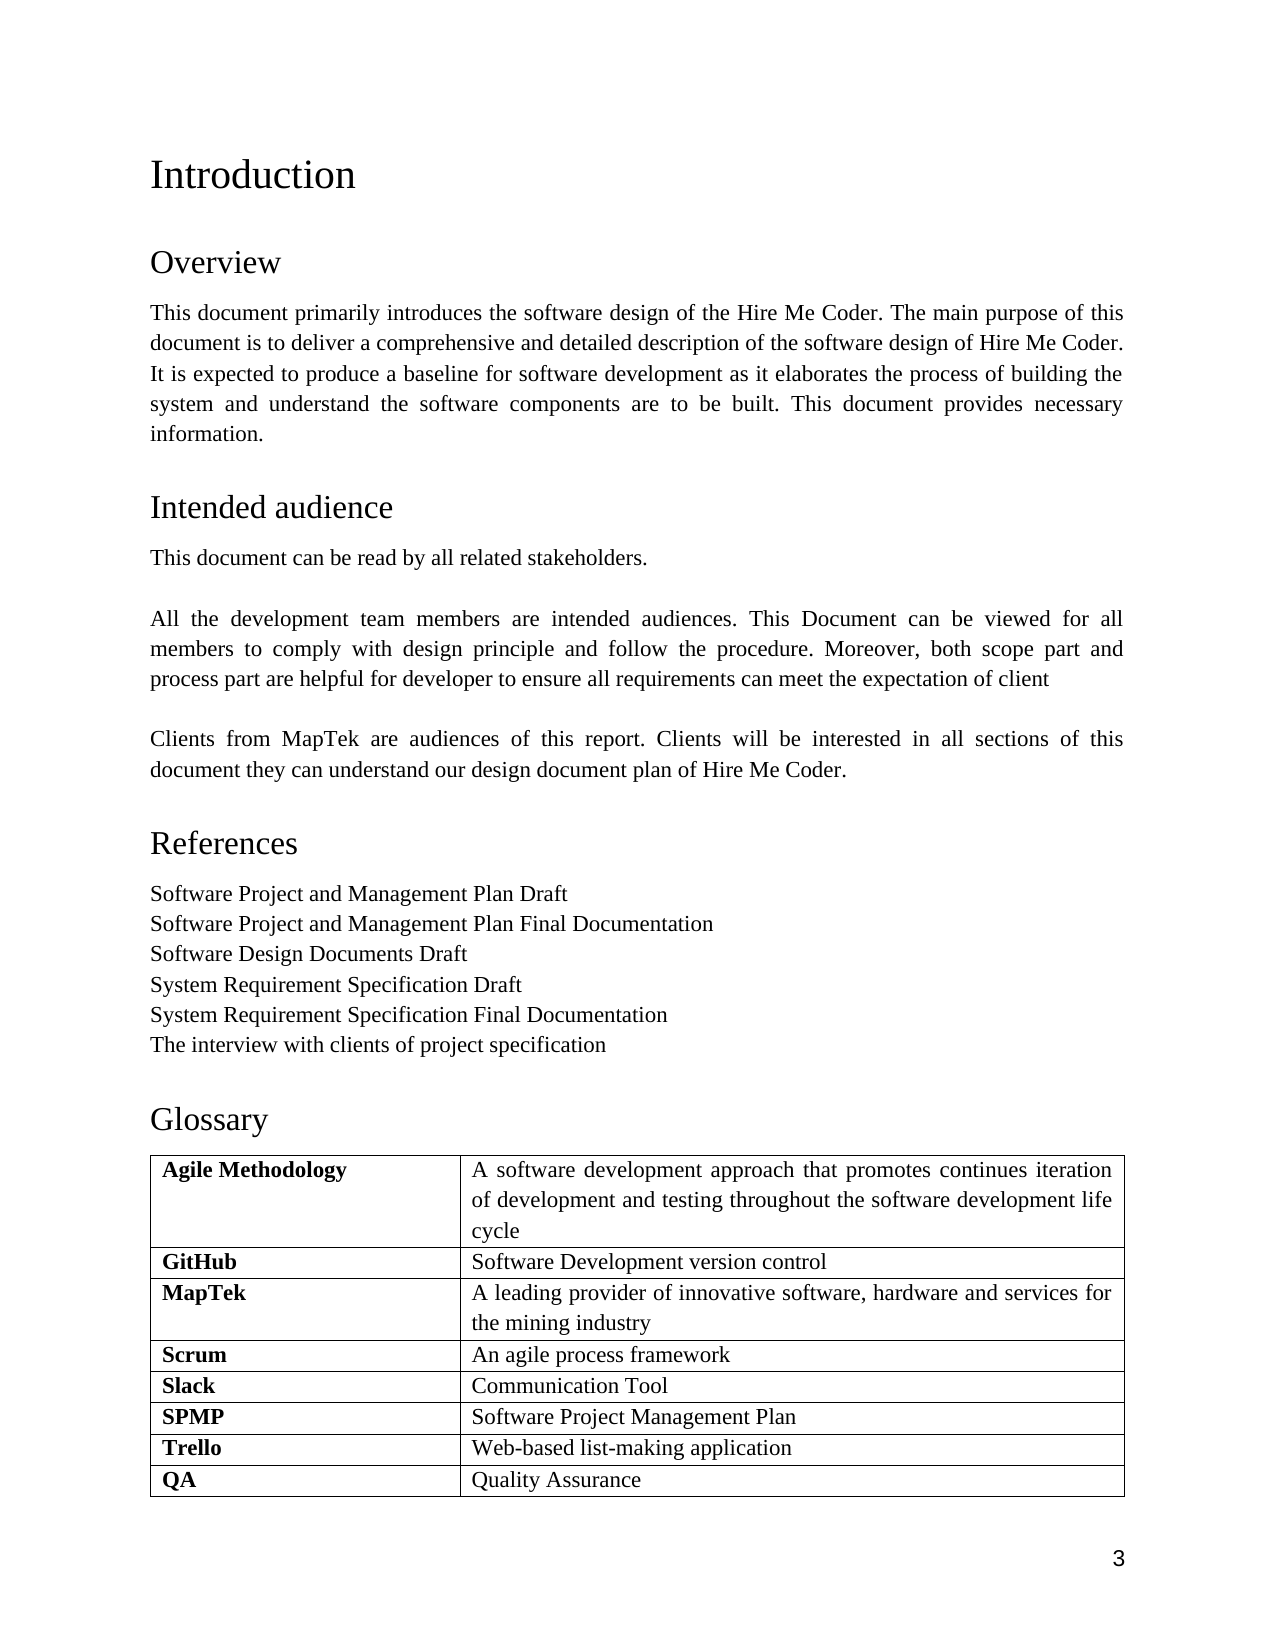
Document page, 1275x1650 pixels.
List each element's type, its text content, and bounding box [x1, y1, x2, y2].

text The interview with clients of project specification [150, 1031, 1125, 1057]
text System Requirement Specification Final Documentation [150, 1001, 1125, 1027]
text Software Design Documents Draft [150, 940, 1125, 967]
text Clients from MapTek are audiences of this report. Clients will be interested in all sections of this document they can understand our design document plan of Hire Me Coder. [150, 726, 1125, 782]
text This document can be read by all related stakeholders. [150, 544, 1125, 571]
table_cell Software Project Management Plan [461, 1403, 1124, 1433]
text Software Project and Management Plan Final Documentation [150, 910, 1125, 937]
table_cell SPMP [151, 1403, 460, 1433]
table_cell Scrum [151, 1341, 460, 1371]
table_cell Web-based list-making application [461, 1435, 1124, 1465]
table_cell An agile process framework [461, 1341, 1124, 1371]
table_cell QA [151, 1466, 460, 1496]
subtitle Overview [150, 243, 1125, 281]
subtitle Intended audience [150, 488, 1125, 526]
table_header A software development approach that promotes continues iteration of development and testing throughout the software development life cycle [461, 1156, 1124, 1247]
subtitle Introduction [150, 150, 1125, 198]
table_cell A leading provider of innovative software, hardware and services for the mining industry [461, 1279, 1124, 1340]
table_cell Trello [151, 1435, 460, 1465]
subtitle References [150, 823, 1125, 862]
table_cell Communication Tool [461, 1372, 1124, 1402]
text This document primarily introduces the software design of the Hire Me Coder. The main purpose of this document is to deliver a comprehensive and detailed description of the software design of Hire Me Coder. It is expected to produce a baseline for software development as it elaborates the process of building the system and understand the software components are to be built. This document provides necessary information. [150, 299, 1125, 446]
table_cell Quality Assurance [461, 1466, 1124, 1496]
text All the development team members are intended audiences. This Document can be viewed for all members to comply with design principle and follow the procedure. Moreover, both scope part and process part are helpful for developer to ensure all requirements can meet the expectation of client [150, 605, 1125, 691]
table_cell Software Development version control [461, 1248, 1124, 1278]
subtitle Glossary [150, 1099, 1125, 1137]
text Software Project and Management Plan Draft [150, 880, 1125, 906]
text System Requirement Specification Draft [150, 971, 1125, 997]
table_cell MapTek [151, 1279, 460, 1340]
table_cell GitHub [151, 1248, 460, 1278]
table_header Agile Methodology [151, 1156, 460, 1247]
table_cell Slack [151, 1372, 460, 1402]
